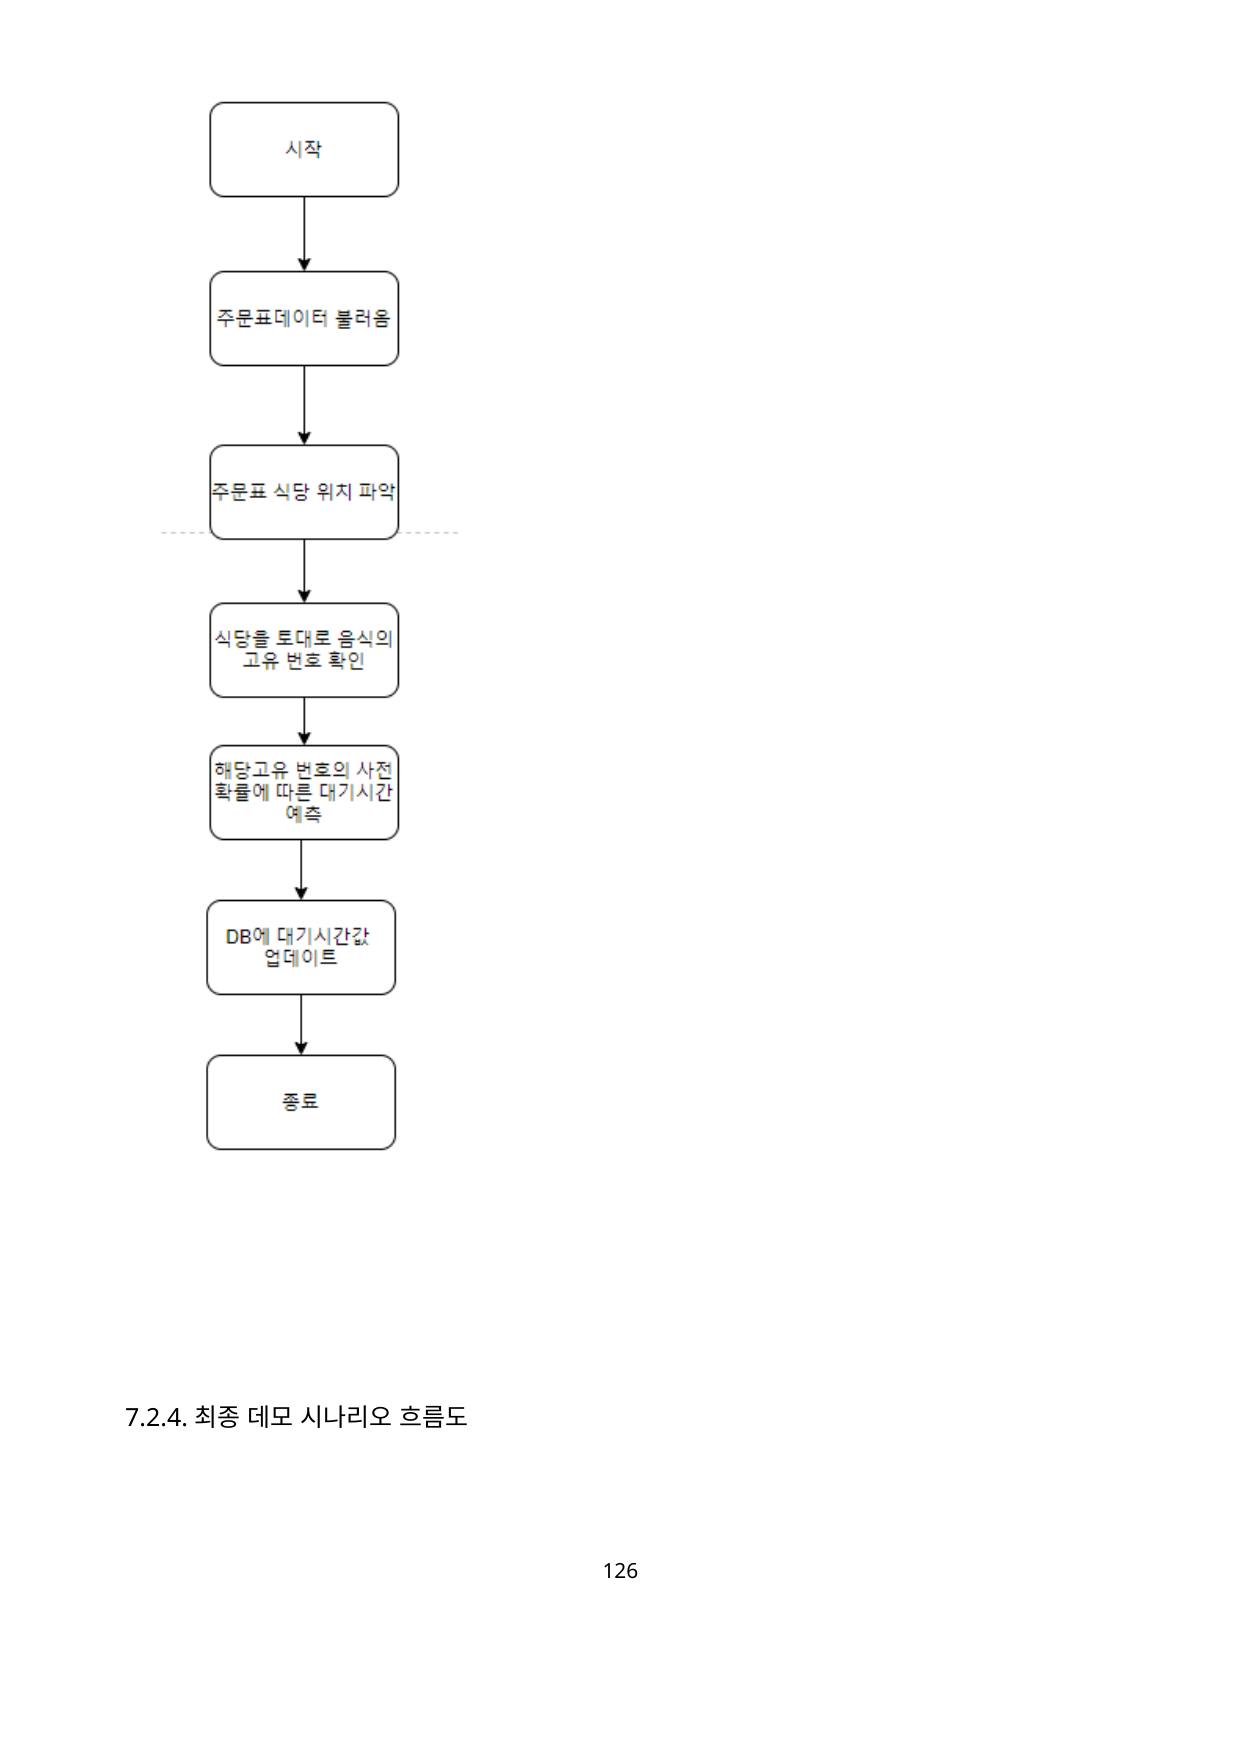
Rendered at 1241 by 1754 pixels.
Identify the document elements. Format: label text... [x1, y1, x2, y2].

picture [158, 75, 459, 1191]
text 7.2.4. 최종 데모 시나리오 흐름도 [75, 1397, 1165, 1433]
